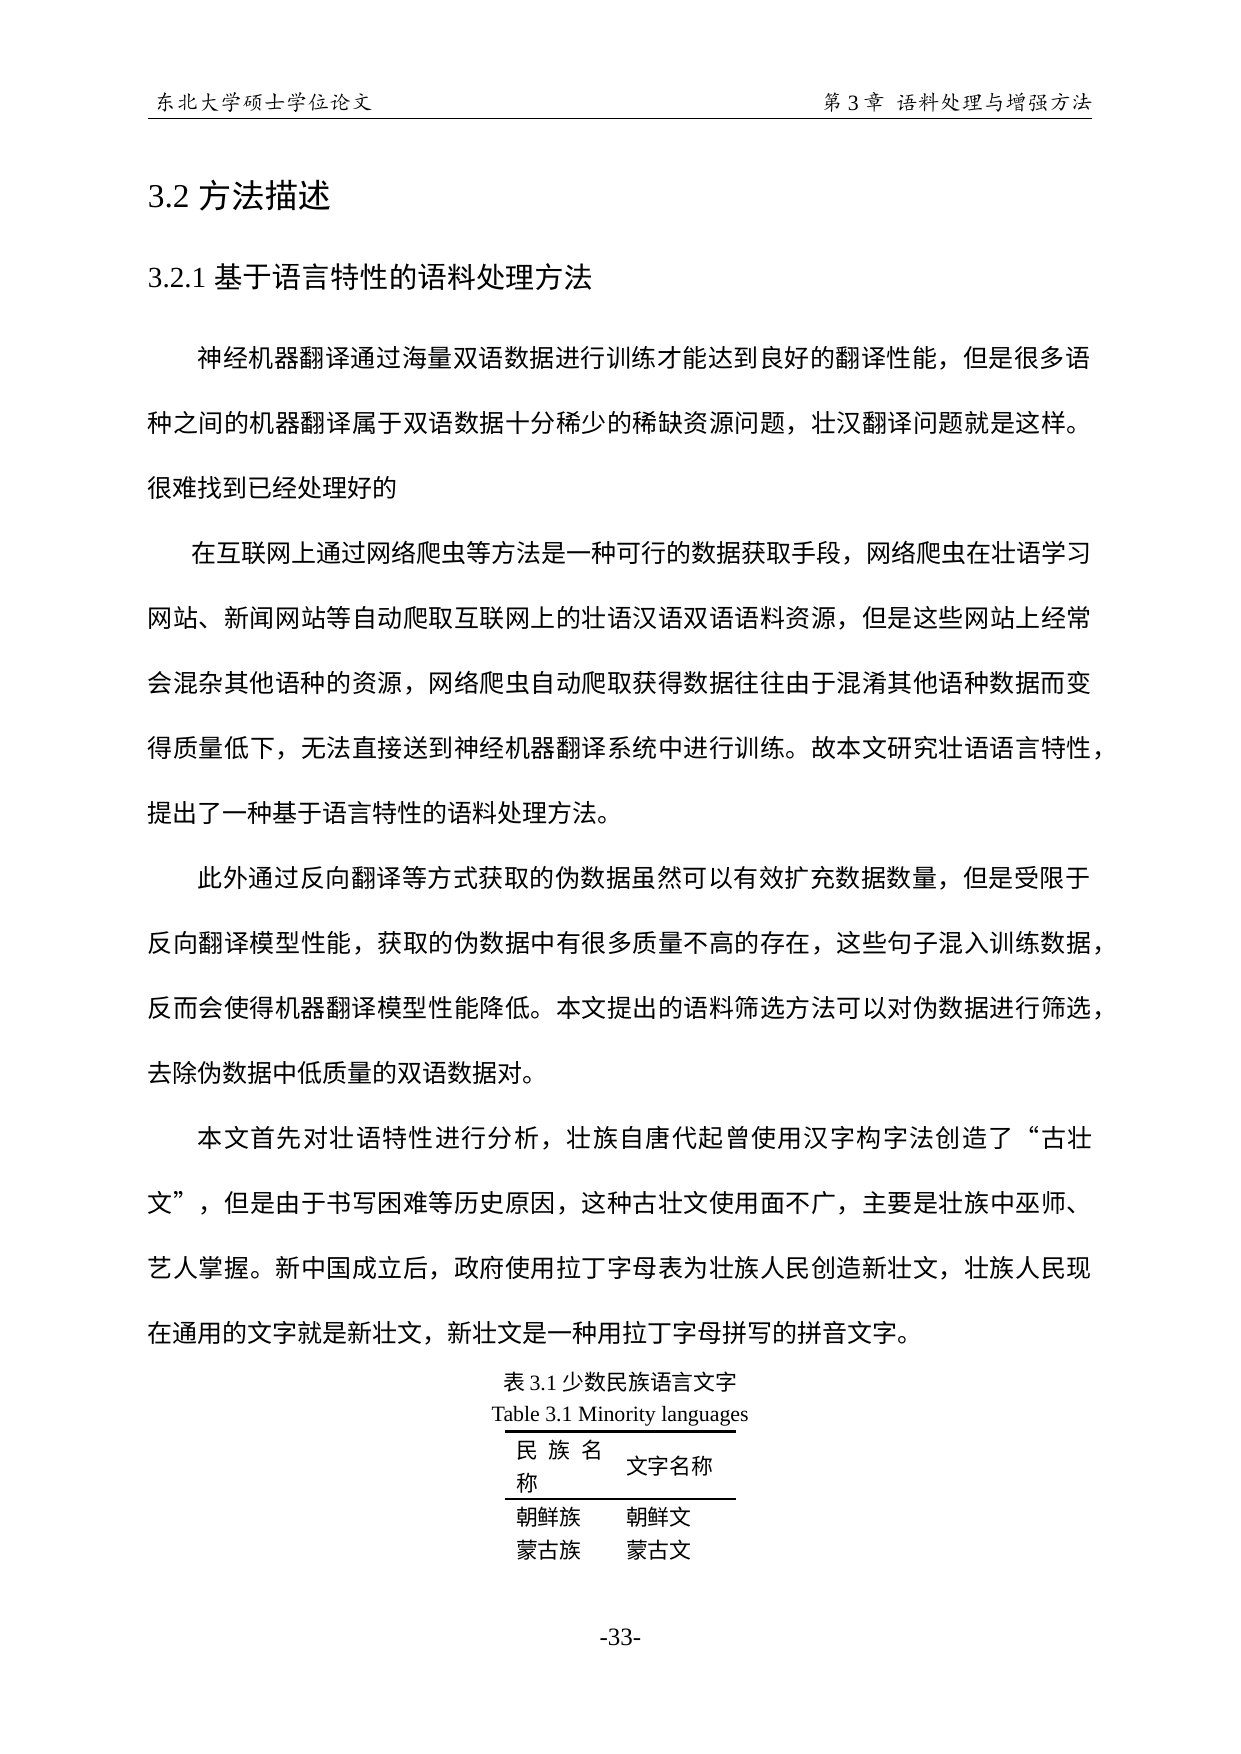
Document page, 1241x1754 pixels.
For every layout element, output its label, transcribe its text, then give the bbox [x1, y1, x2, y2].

table_header 民族名称 [505, 1433, 614, 1498]
text 在互联网上通过网络爬虫等方法是一种可行的数据获取手段，网络爬虫在壮语学习网站、新闻网站等自动爬取互联网上的壮语汉语双语语料资源，但是这些网站上经常会混杂其他语种的资源，网络爬虫自动爬取获得数据往往由于混淆其他语种数据而变得质量低下，无法直接送到神经机器翻译系统中进行训练。故本文研究壮语语言特性，提出了一种基于语言特性的语料处理方法。 [148, 519, 1092, 844]
table_cell 蒙古文 [615, 1532, 736, 1565]
text 此外通过反向翻译等方式获取的伪数据虽然可以有效扩充数据数量，但是受限于反向翻译模型性能，获取的伪数据中有很多质量不高的存在，这些句子混入训练数据，反而会使得机器翻译模型性能降低。本文提出的语料筛选方法可以对伪数据进行筛选，去除伪数据中低质量的双语数据对。 [148, 844, 1092, 1104]
table_cell 蒙古族 [505, 1532, 614, 1565]
text 3.2.1 基于语言特性的语料处理方法 [148, 243, 1092, 308]
text 神经机器翻译通过海量双语数据进行训练才能达到良好的翻译性能，但是很多语种之间的机器翻译属于双语数据十分稀少的稀缺资源问题，壮汉翻译问题就是这样。很难找到已经处理好的 [148, 324, 1092, 519]
table_header 文字名称 [615, 1433, 736, 1498]
text 表3.1 少数民族语言文字 [148, 1364, 1092, 1397]
table_cell 朝鲜族 [505, 1500, 614, 1532]
text Table 3.1 Minority languages [148, 1397, 1092, 1429]
text 3.2 方法描述 [148, 162, 1092, 227]
text 本文首先对壮语特性进行分析，壮族自唐代起曾使用汉字构字法创造了“古壮文”，但是由于书写困难等历史原因，这种古壮文使用面不广，主要是壮族中巫师、艺人掌握。新中国成立后，政府使用拉丁字母表为壮族人民创造新壮文，壮族人民现在通用的文字就是新壮文，新壮文是一种用拉丁字母拼写的拼音文字。 [148, 1104, 1092, 1364]
table_cell 朝鲜文 [615, 1500, 736, 1532]
